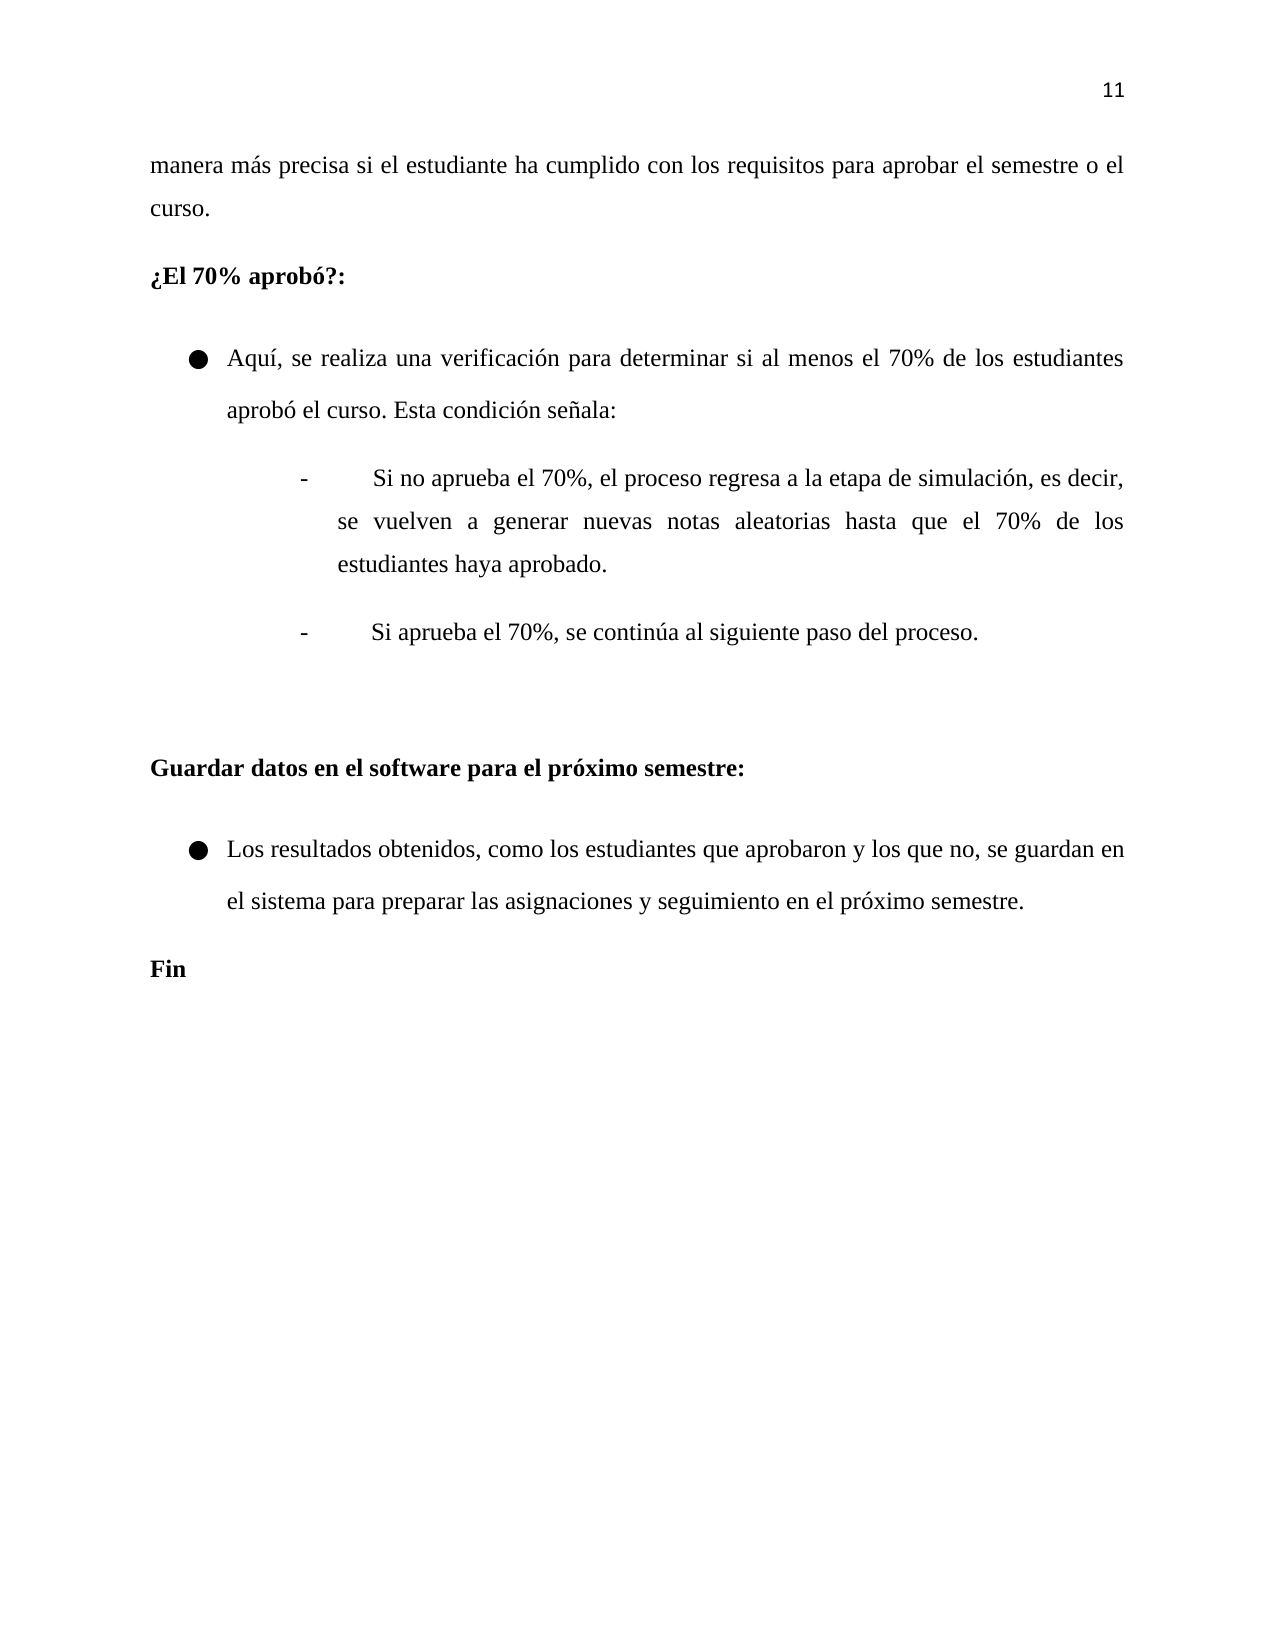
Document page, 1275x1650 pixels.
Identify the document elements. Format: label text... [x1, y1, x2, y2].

text - Si no aprueba el 70%, el proceso regresa a la etapa de simulación, es decir, se vuelven a generar nuevas notas aleatorias hasta que el 70% de los estudiantes haya aprobado. [300, 463, 1125, 578]
text ¿El 70% aprobó?: [150, 261, 1125, 290]
text Guardar datos en el software para el próximo semestre: [150, 753, 1125, 781]
text - Si aprueba el 70%, se continúa al siguiente paso del proceso. [300, 617, 1125, 646]
list Los resultados obtenidos, como los estudiantes que aprobaron y los que no, se guardan en el sistema para preparar las asignaciones y seguimiento en el próximo semestre. [187, 821, 1125, 915]
text Fin [150, 954, 1125, 983]
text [150, 150, 1125, 222]
list Aquí, se realiza una verificación para determinar si al menos el 70% de los estudiantes aprobó el curso. Esta condición señala: [187, 329, 1125, 424]
